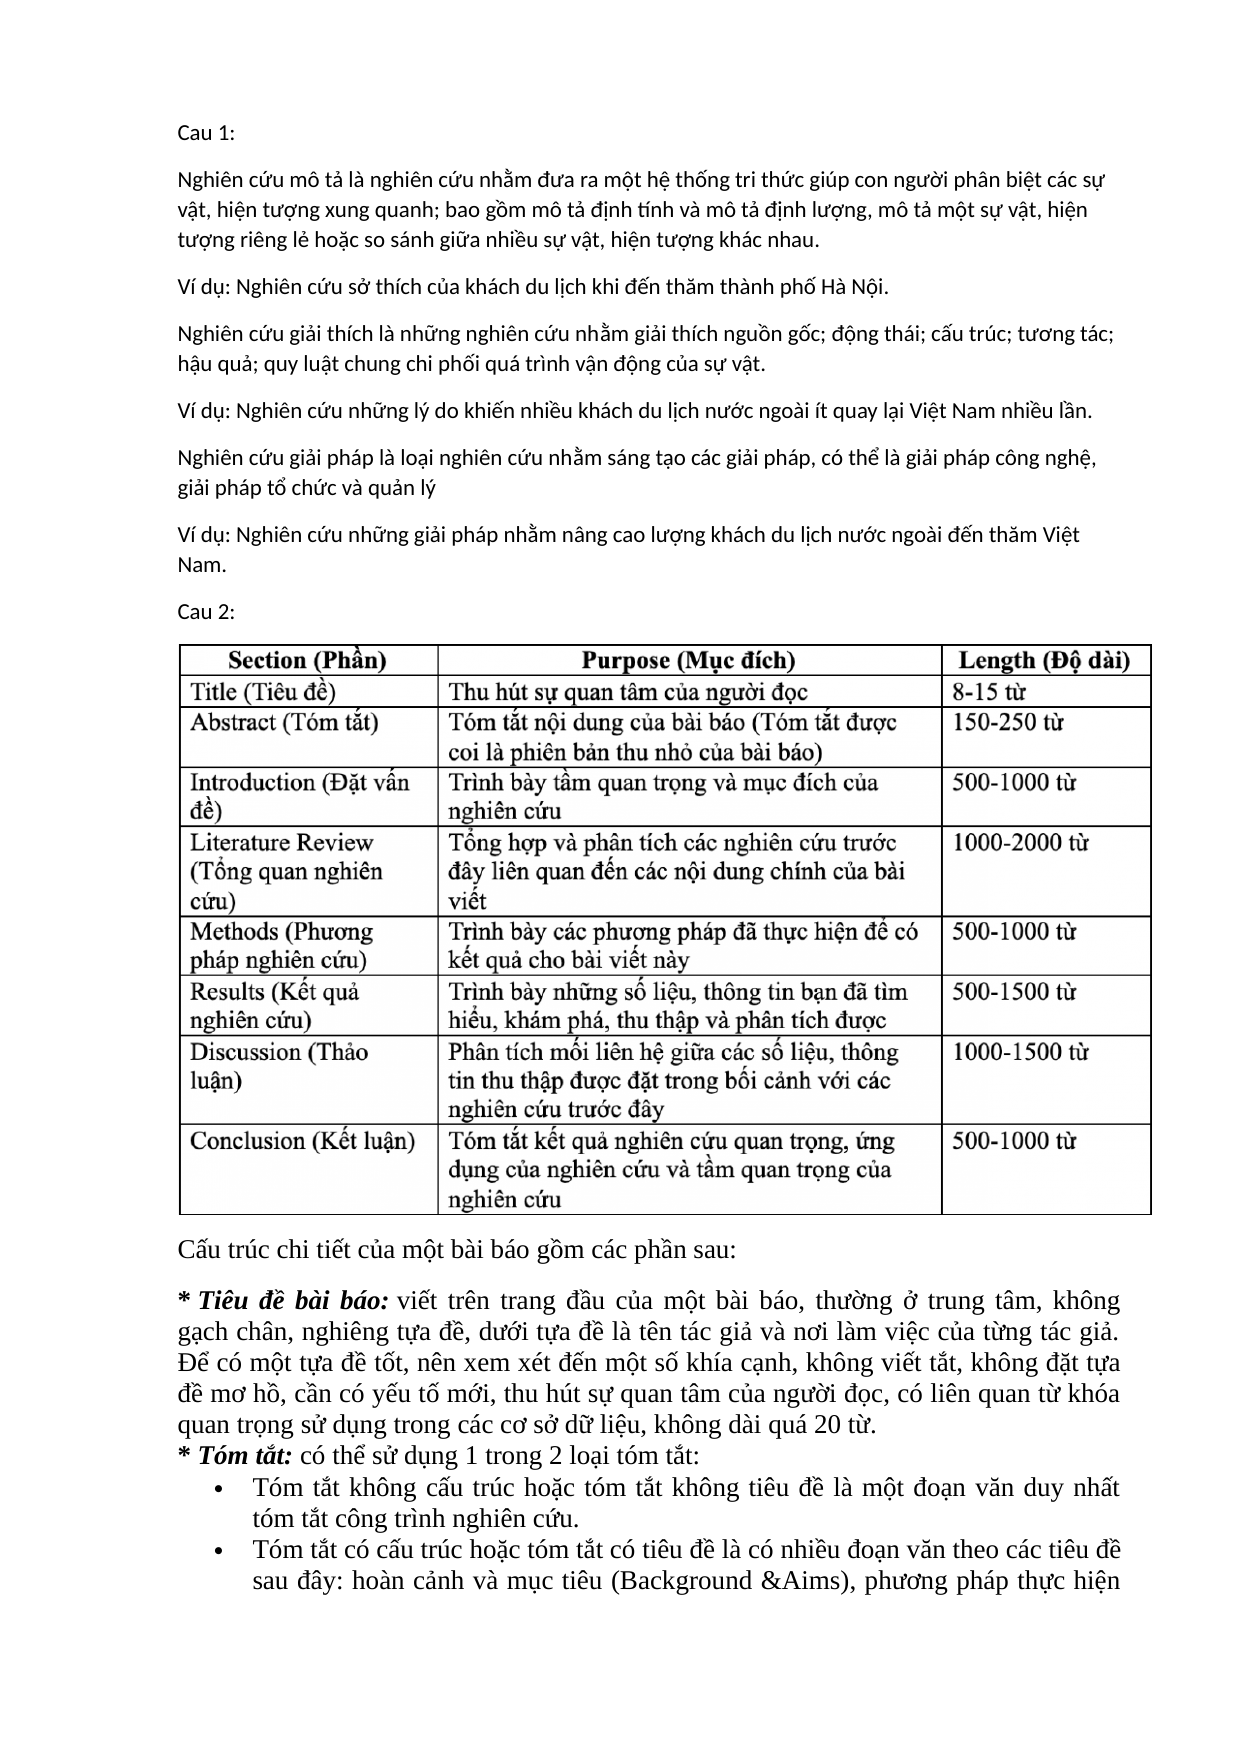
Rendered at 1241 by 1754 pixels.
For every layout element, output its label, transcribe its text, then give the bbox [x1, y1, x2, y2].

list Tóm tắt không cấu trúc hoặc tóm tắt không tiêu đề là một đoạn văn duy nhất tóm tắt công trình nghiên cứu. [215, 1471, 1122, 1533]
text Cau 2: [177, 597, 1122, 625]
text Nghiên cứu mô tả là nghiên cứu nhằm đưa ra một hệ thống tri thức giúp con người phân biệt các sự vật, hiện tượng xung quanh; bao gồm mô tả định tính và mô tả định lượng, mô tả một sự vật, hiện tượng riêng lẻ hoặc so sánh giữa nhiều sự vật, hiện tượng khác nhau. [177, 165, 1122, 253]
text Ví dụ: Nghiên cứu sở thích của khách du lịch khi đến thăm thành phố Hà Nội. [177, 272, 1122, 300]
picture [177, 644, 1153, 1215]
text * Tóm tắt: có thể sử dụng 1 trong 2 loại tóm tắt: [177, 1439, 1122, 1471]
text Ví dụ: Nghiên cứu những giải pháp nhằm nâng cao lượng khách du lịch nước ngoài đến thăm Việt Nam. [177, 520, 1122, 578]
text Nghiên cứu giải pháp là loại nghiên cứu nhằm sáng tạo các giải pháp, có thể là giải pháp công nghệ, giải pháp tổ chức và quản lý [177, 443, 1122, 501]
text Cấu trúc chi tiết của một bài báo gồm các phần sau: [177, 1233, 1122, 1265]
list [215, 1533, 1122, 1595]
text * Tiêu đề bài báo: viết trên trang đầu của một bài báo, thường ở trung tâm, không gạch chân, nghiêng tựa đề, dưới tựa đề là tên tác giả và nơi làm việc của từng tác giả. Để có một tựa đề tốt, nên xem xét đến một số khía cạnh, không viết tắt, không đặt tựa đề mơ hồ, cần có yếu tố mới, thu hút sự quan tâm của người đọc, có liên quan từ khóa quan trọng sử dụng trong các cơ sở dữ liệu, không dài quá 20 từ. [177, 1284, 1122, 1439]
text Nghiên cứu giải thích là những nghiên cứu nhằm giải thích nguồn gốc; động thái; cấu trúc; tương tác; hậu quả; quy luật chung chi phối quá trình vận động của sự vật. [177, 319, 1122, 377]
text Cau 1: [177, 118, 1122, 146]
text Ví dụ: Nghiên cứu những lý do khiến nhiều khách du lịch nước ngoài ít quay lại Việt Nam nhiều lần. [177, 396, 1122, 424]
